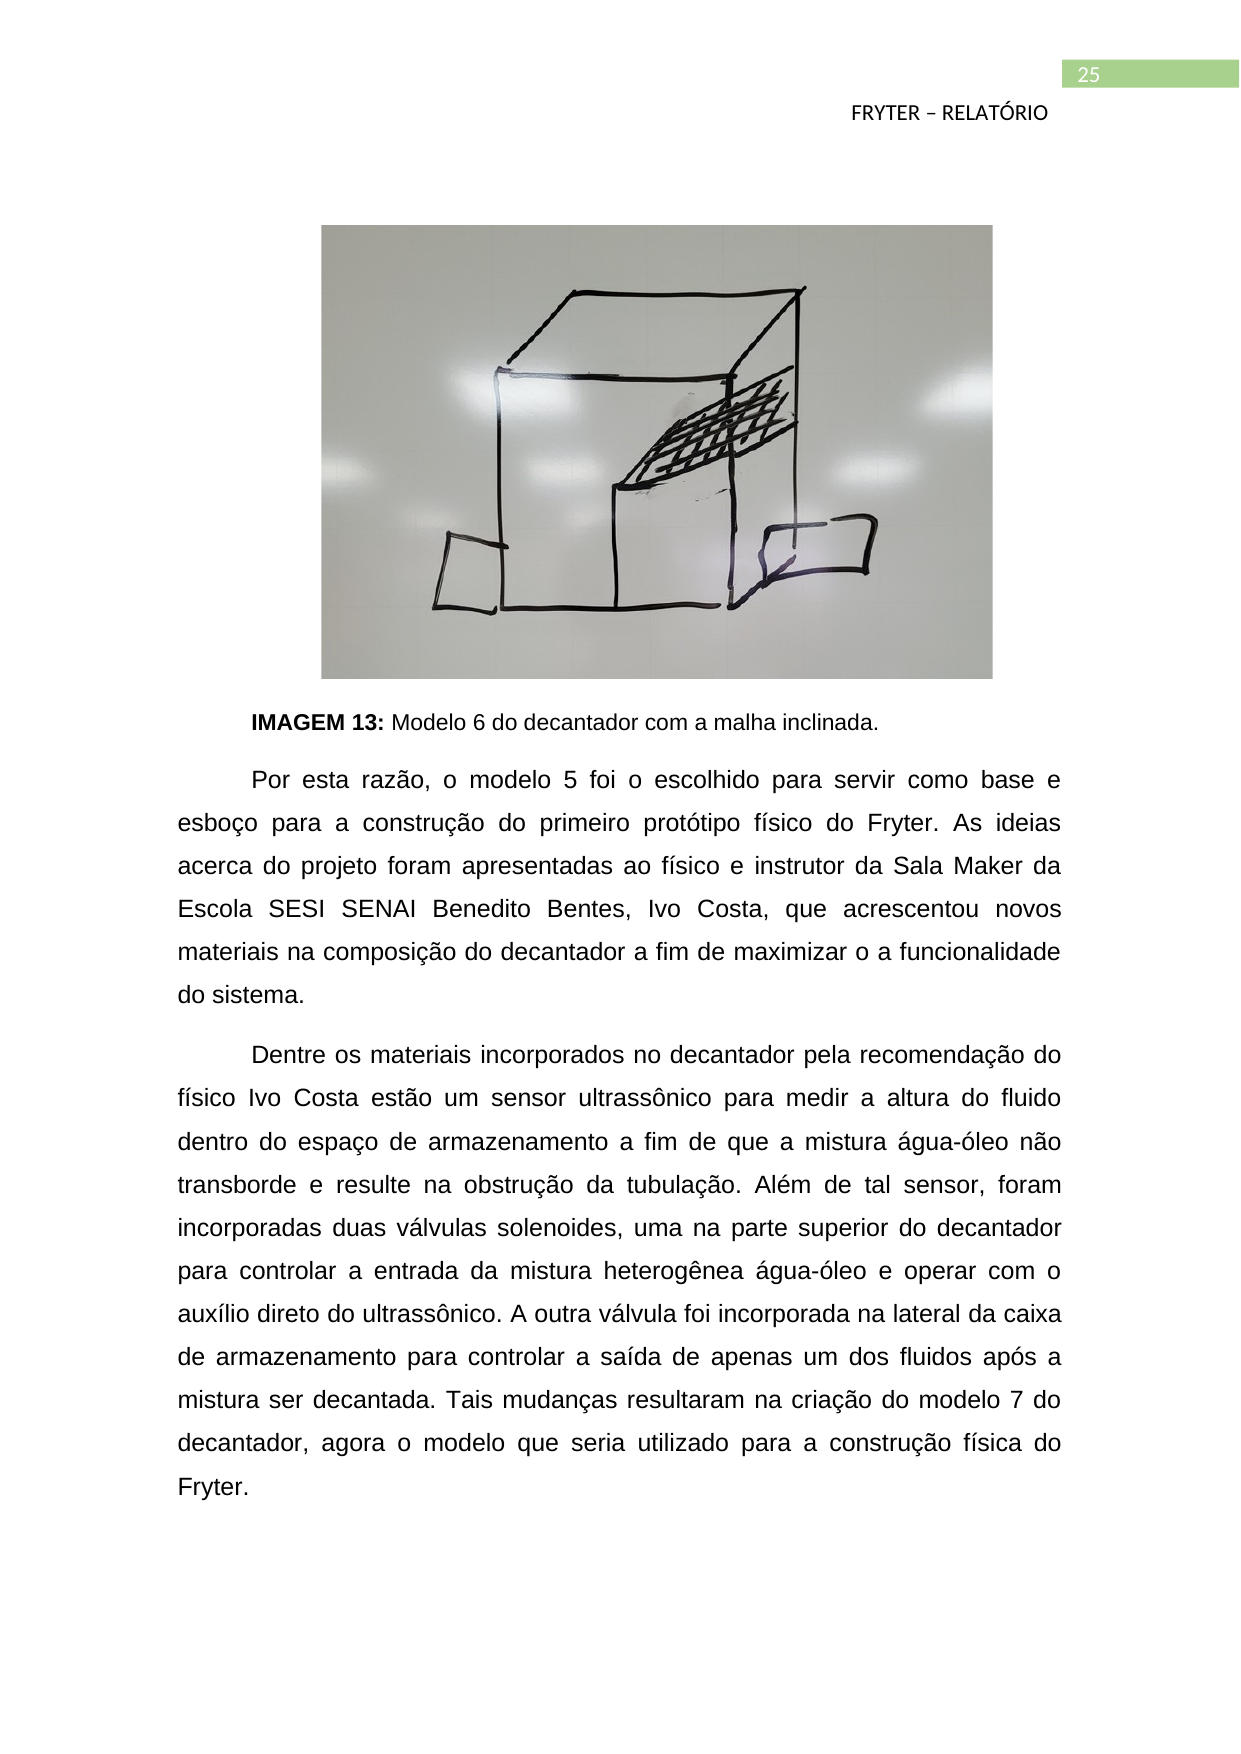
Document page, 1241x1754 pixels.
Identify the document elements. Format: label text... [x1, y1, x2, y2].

text IMAGEM 13: Modelo 6 do decantador com a malha inclinada. [177, 709, 1063, 735]
text Por esta razão, o modelo 5 foi o escolhido para servir como base e esboço para a construção do primeiro protótipo físico do Fryter. As ideias acerca do projeto foram apresentadas ao físico e instrutor da Sala Maker da Escola SESI SENAI Benedito Bentes, Ivo Costa, que acrescentou novos materiais na composição do decantador a fim de maximizar o a funcionalidade do sistema. [177, 765, 1063, 1009]
picture [321, 225, 993, 679]
text Dentre os materiais incorporados no decantador pela recomendação do físico Ivo Costa estão um sensor ultrassônico para medir a altura do fluido dentro do espaço de armazenamento a fim de que a mistura água-óleo não transborde e resulte na obstrução da tubulação. Além de tal sensor, foram incorporadas duas válvulas solenoides, uma na parte superior do decantador para controlar a entrada da mistura heterogênea água-óleo e operar com o auxílio direto do ultrassônico. A outra válvula foi incorporada na lateral da caixa de armazenamento para controlar a saída de apenas um dos fluidos após a mistura ser decantada. Tais mudanças resultaram na criação do modelo 7 do decantador, agora o modelo que seria utilizado para a construção física do Fryter. [177, 1040, 1063, 1500]
